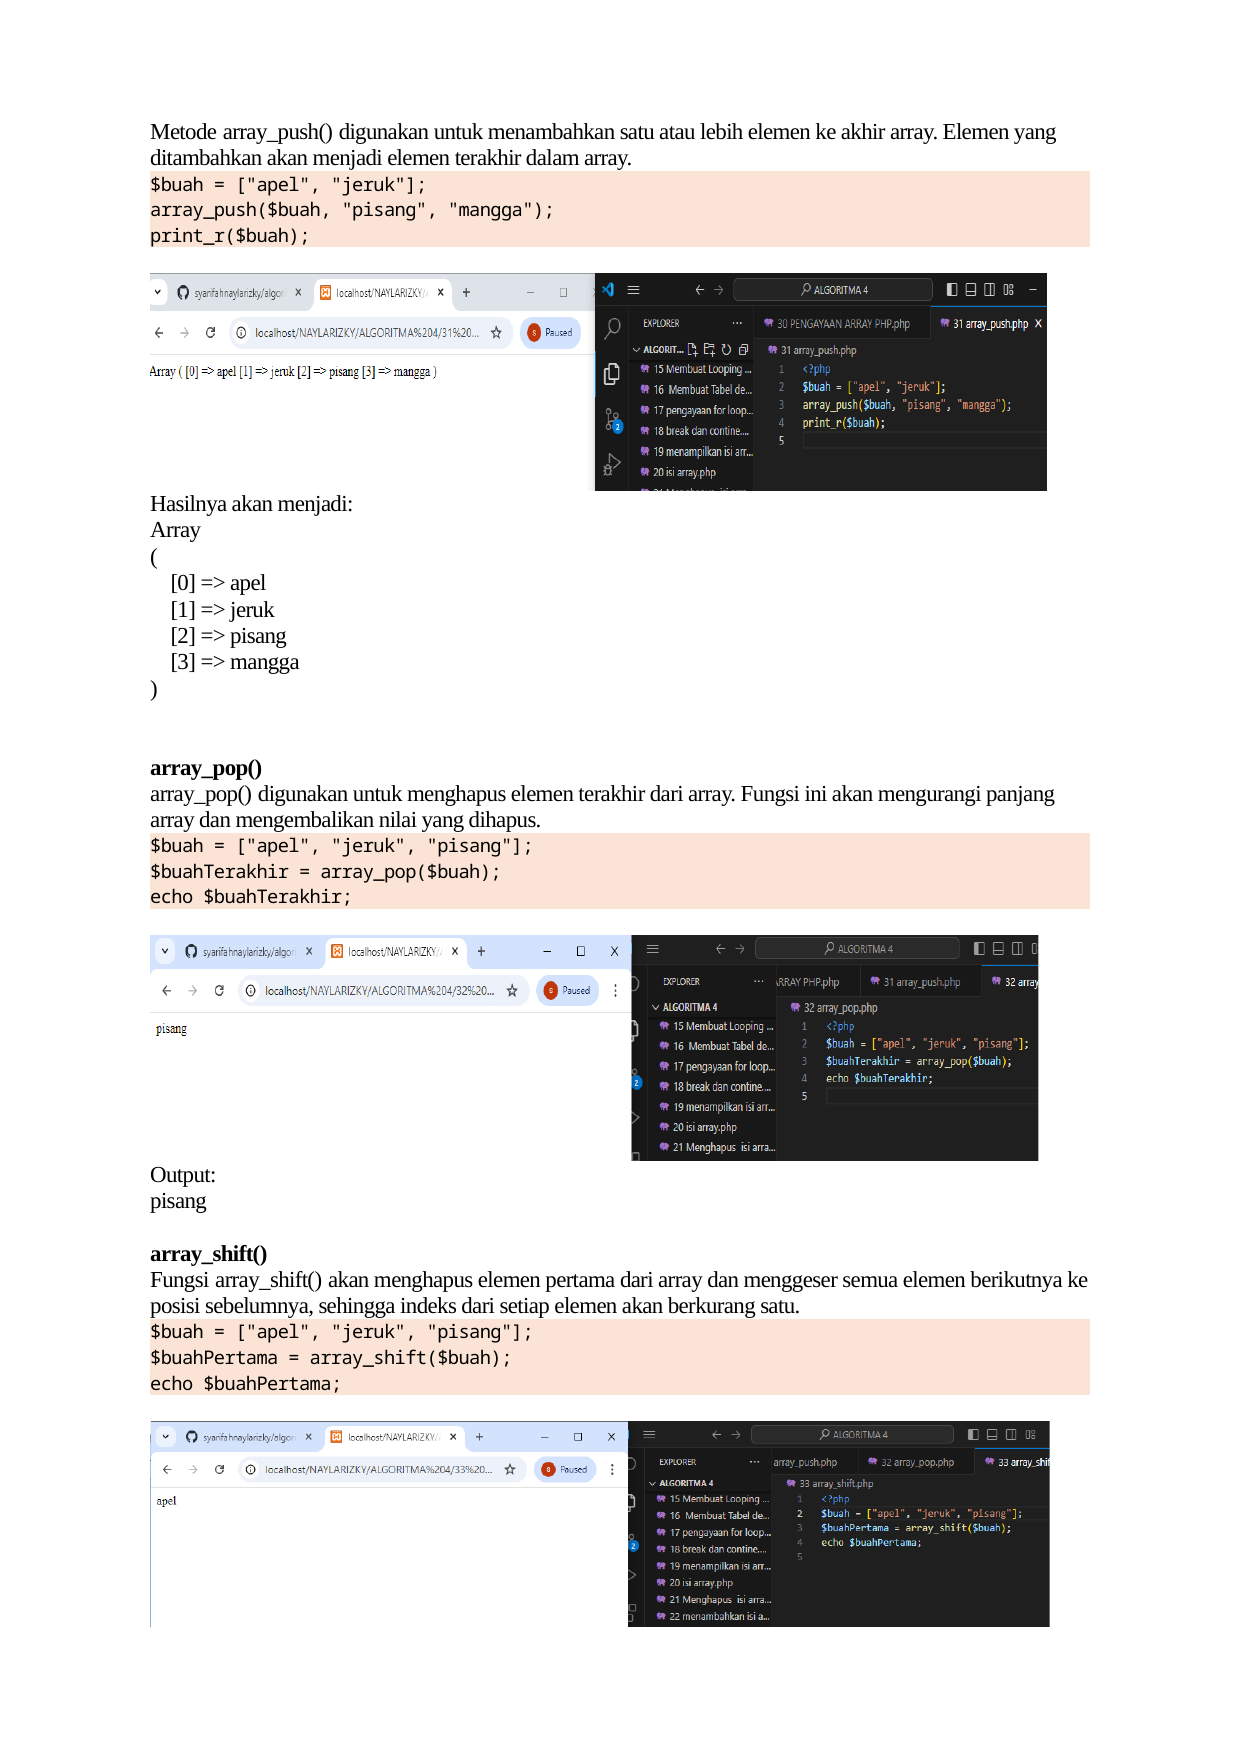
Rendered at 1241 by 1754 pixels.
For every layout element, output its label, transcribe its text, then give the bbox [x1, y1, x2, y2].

text Output: [150, 1161, 1090, 1187]
text Metode array_push() digunakan untuk menambahkan satu atau lebih elemen ke akhir array. Elemen yang ditambahkan akan menjadi elemen terakhir dalam array. [150, 118, 1090, 171]
picture [150, 273, 1047, 491]
text Hasilnya akan menjadi: [150, 490, 1090, 517]
text print_r($buah); [150, 222, 1090, 247]
text [2] => pisang [150, 622, 1090, 648]
text ) [150, 675, 1090, 701]
text Fungsi array_shift() akan menghapus elemen pertama dari array dan menggeser semua elemen berikutnya ke posisi sebelumnya, sehingga indeks dari setiap elemen akan berkurang satu. [150, 1266, 1090, 1319]
text [3] => mangga [150, 648, 1090, 675]
text Array [150, 517, 1090, 543]
text $buah = ["apel", "jeruk"]; [150, 171, 1090, 196]
text pisang [150, 1187, 1090, 1213]
picture [150, 1421, 1050, 1627]
text $buahTerakhir = array_pop($buah); [150, 858, 1090, 884]
text ( [150, 543, 1090, 569]
text echo $buahPertama; [150, 1370, 1090, 1395]
text array_shift() [150, 1240, 1090, 1266]
text $buah = ["apel", "jeruk", "pisang"]; [150, 1319, 1090, 1344]
text $buahPertama = array_shift($buah); [150, 1344, 1090, 1370]
text array_pop() [150, 754, 1090, 780]
text [0] => apel [150, 569, 1090, 596]
text [1] => jeruk [150, 596, 1090, 622]
text $buah = ["apel", "jeruk", "pisang"]; [150, 833, 1090, 858]
picture [150, 935, 1039, 1161]
text array_pop() digunakan untuk menghapus elemen terakhir dari array. Fungsi ini akan mengurangi panjang array dan mengembalikan nilai yang dihapus. [150, 780, 1090, 833]
text echo $buahTerakhir; [150, 884, 1090, 909]
text array_push($buah, "pisang", "mangga"); [150, 196, 1090, 222]
